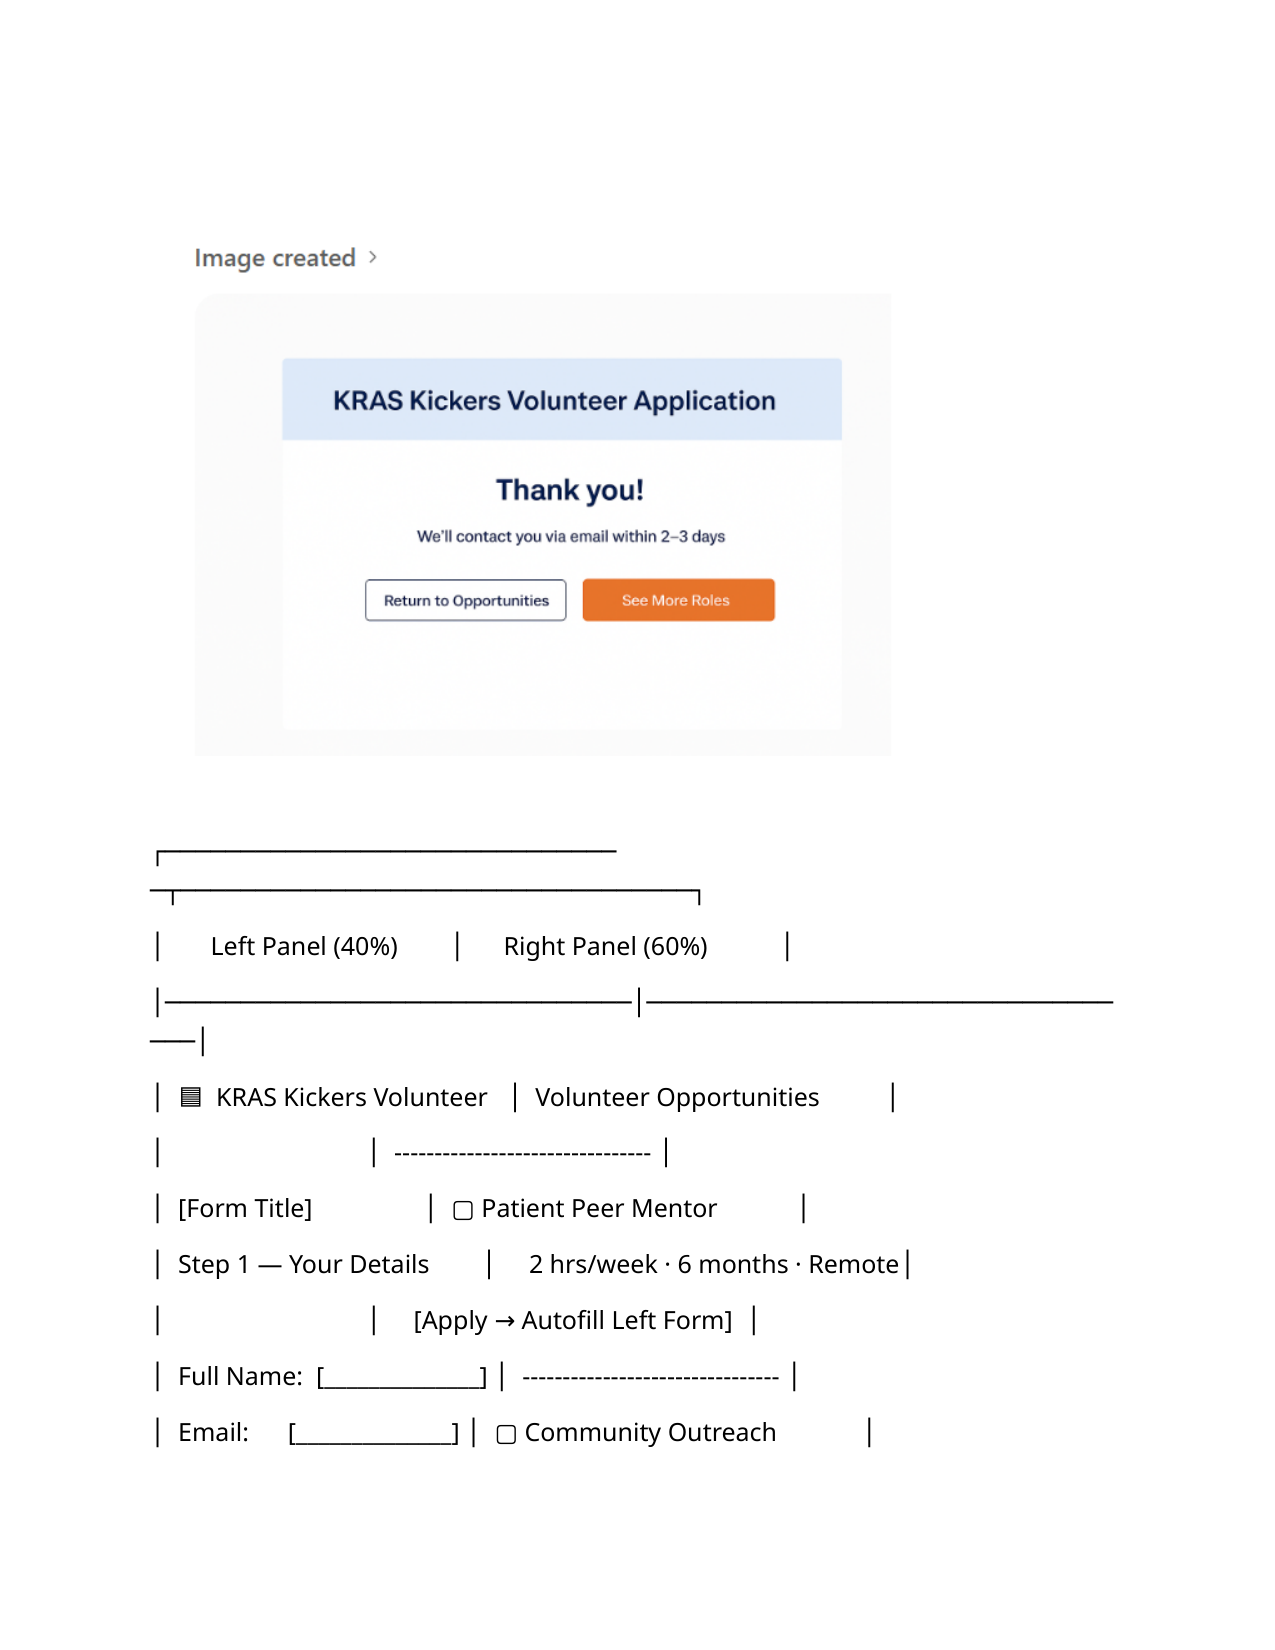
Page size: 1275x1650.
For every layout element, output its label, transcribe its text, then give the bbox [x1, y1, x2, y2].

text │ [Form Title] │ ▢ Patient Peer Mentor │ [150, 1191, 1125, 1225]
text ┌───────────────────────────────┬──────────────────────────────────┐ [150, 833, 1125, 907]
text │ Step 1 — Your Details │ 2 hrs/week · 6 months · Remote│ [150, 1247, 1125, 1281]
picture [150, 205, 892, 756]
text │ Full Name: [______________] │ -------------------------------- │ [150, 1358, 1125, 1392]
text │───────────────────────────────│──────────────────────────────────│ [150, 984, 1125, 1057]
text │ 🟦 KRAS Kickers Volunteer │ Volunteer Opportunities │ [150, 1079, 1125, 1113]
text │ Email: [______________] │ ▢ Community Outreach │ [150, 1414, 1125, 1448]
text │ │ -------------------------------- │ [150, 1135, 1125, 1169]
text │ │ [Apply → Autofill Left Form] │ [150, 1303, 1125, 1337]
text │ Left Panel (40%) │ Right Panel (60%) │ [150, 928, 1125, 962]
